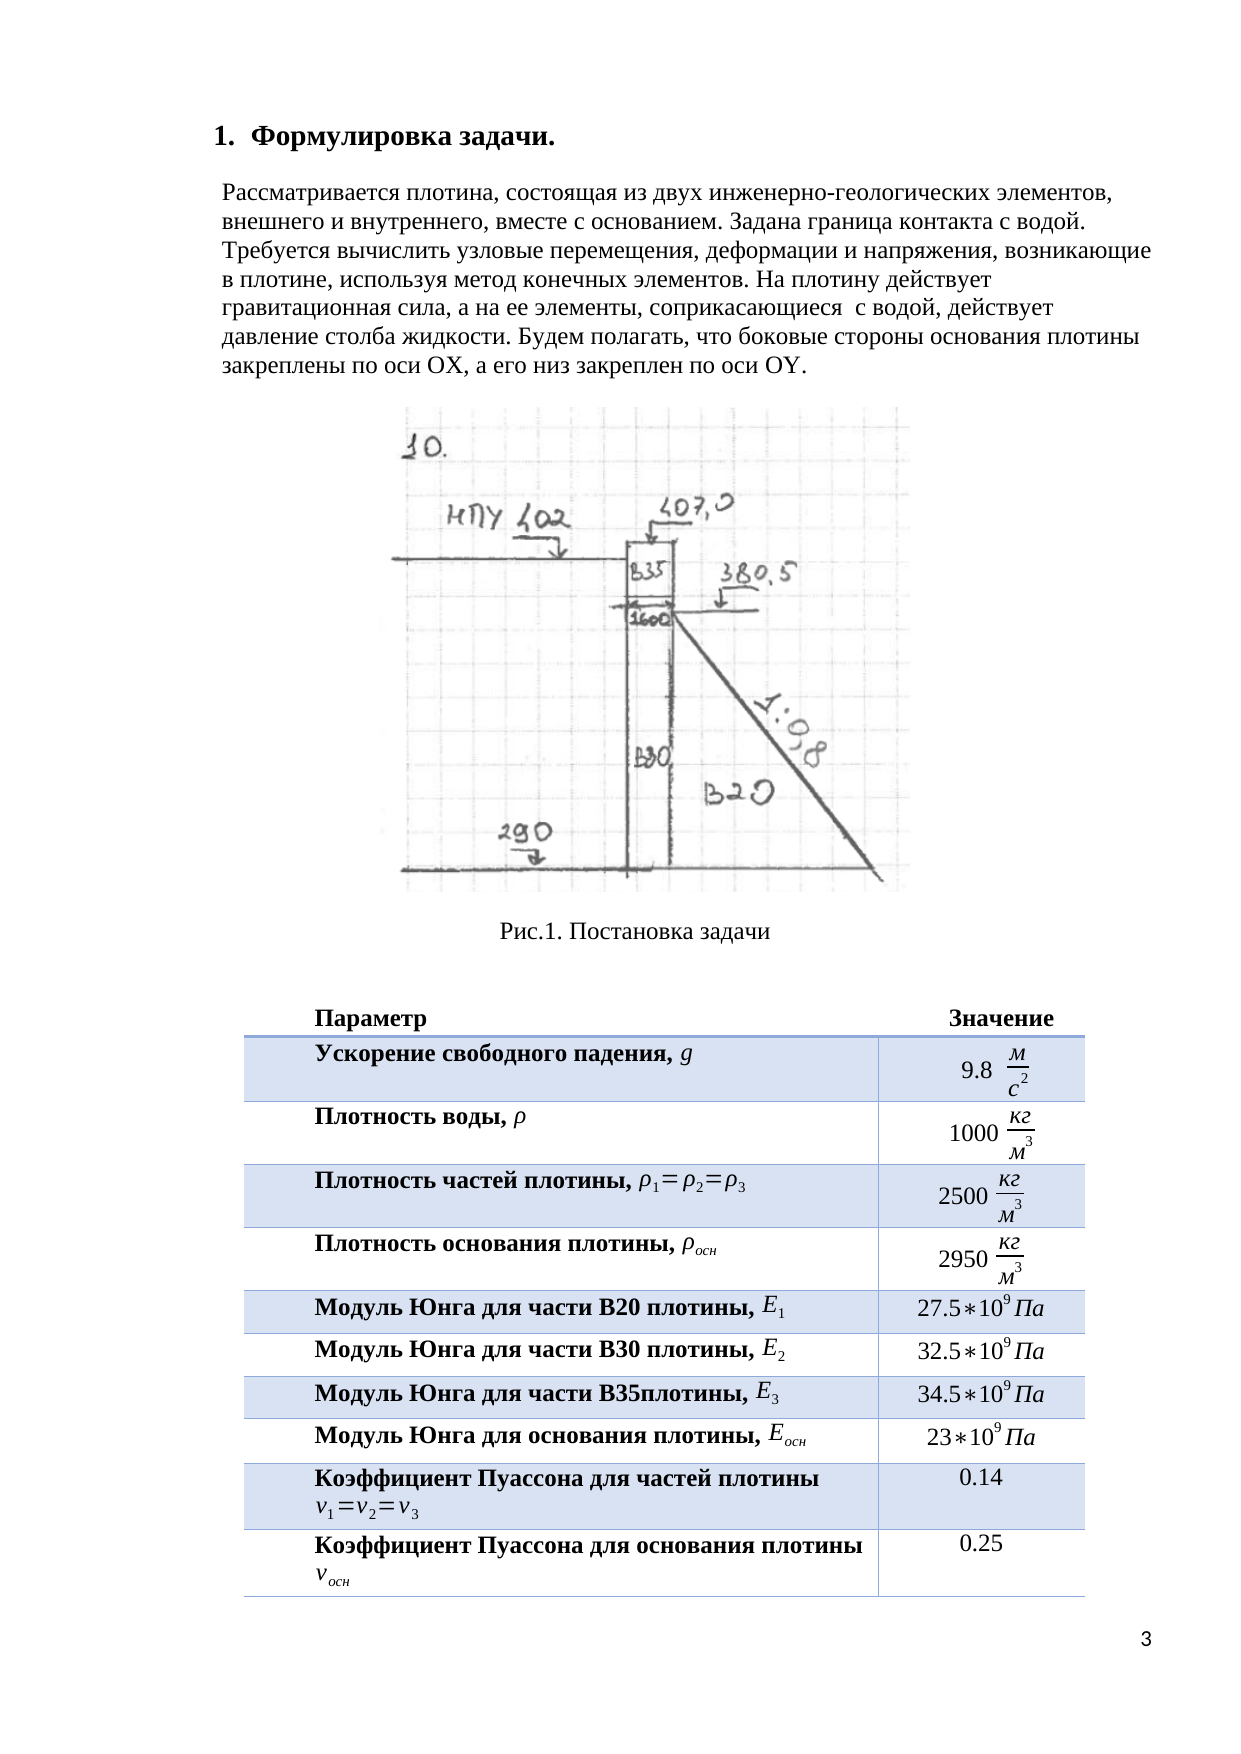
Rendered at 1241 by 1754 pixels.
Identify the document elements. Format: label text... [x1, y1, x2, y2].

table_cell Модуль Юнга для основания плотины, [244, 1419, 878, 1462]
table_header Значение [879, 1003, 1085, 1035]
table_cell 2500 [879, 1165, 1085, 1227]
picture [378, 407, 911, 892]
table_cell Модуль Юнга для части B35плотины, [244, 1377, 878, 1418]
table_cell Плотность основания плотины, [244, 1228, 878, 1290]
table_cell Коэффициент Пуассона для основания плотины [244, 1530, 878, 1596]
table_cell [879, 1334, 1085, 1376]
text Рассматривается плотина, состоящая из двух инженерно-геологических элементов, внешнего и внутреннего, вместе с основанием. Задана граница контакта с водой. Требуется вычислить узловые перемещения, деформации и напряжения, возникающие в плотине, используя метод конечных элементов. На плотину действует гравитационная сила, а на ее элементы, соприкасающиеся с водой, действует давление столба жидкости. Будем полагать, что боковые стороны основания плотины закреплены по оси ОХ, а его низ закреплен по оси OY. [222, 177, 1152, 407]
table_cell Модуль Юнга для части B20 плотины, [244, 1291, 878, 1333]
table_cell Модуль Юнга для части B30 плотины, [244, 1334, 878, 1376]
table_cell [879, 1530, 1085, 1596]
table_cell Ускорение свободного падения, [244, 1038, 878, 1101]
table_cell 9.8 [879, 1038, 1085, 1101]
table_cell Плотность воды, [244, 1102, 878, 1164]
list Формулировка задачи. [213, 118, 1152, 152]
table_cell Рис.1. Постановка задачи [251, 916, 1152, 969]
table_cell [879, 1377, 1085, 1418]
table_cell Коэффициент Пуассона для частей плотины [244, 1464, 878, 1529]
table_cell [879, 1464, 1085, 1529]
table_header Параметр [244, 1003, 878, 1035]
table_cell [879, 1419, 1085, 1462]
table_cell 2950 [879, 1228, 1085, 1290]
table_header [368, 408, 921, 916]
table_cell [879, 1291, 1085, 1333]
table_cell 1000 [879, 1102, 1085, 1164]
table_cell Плотность частей плотины, [244, 1165, 878, 1227]
